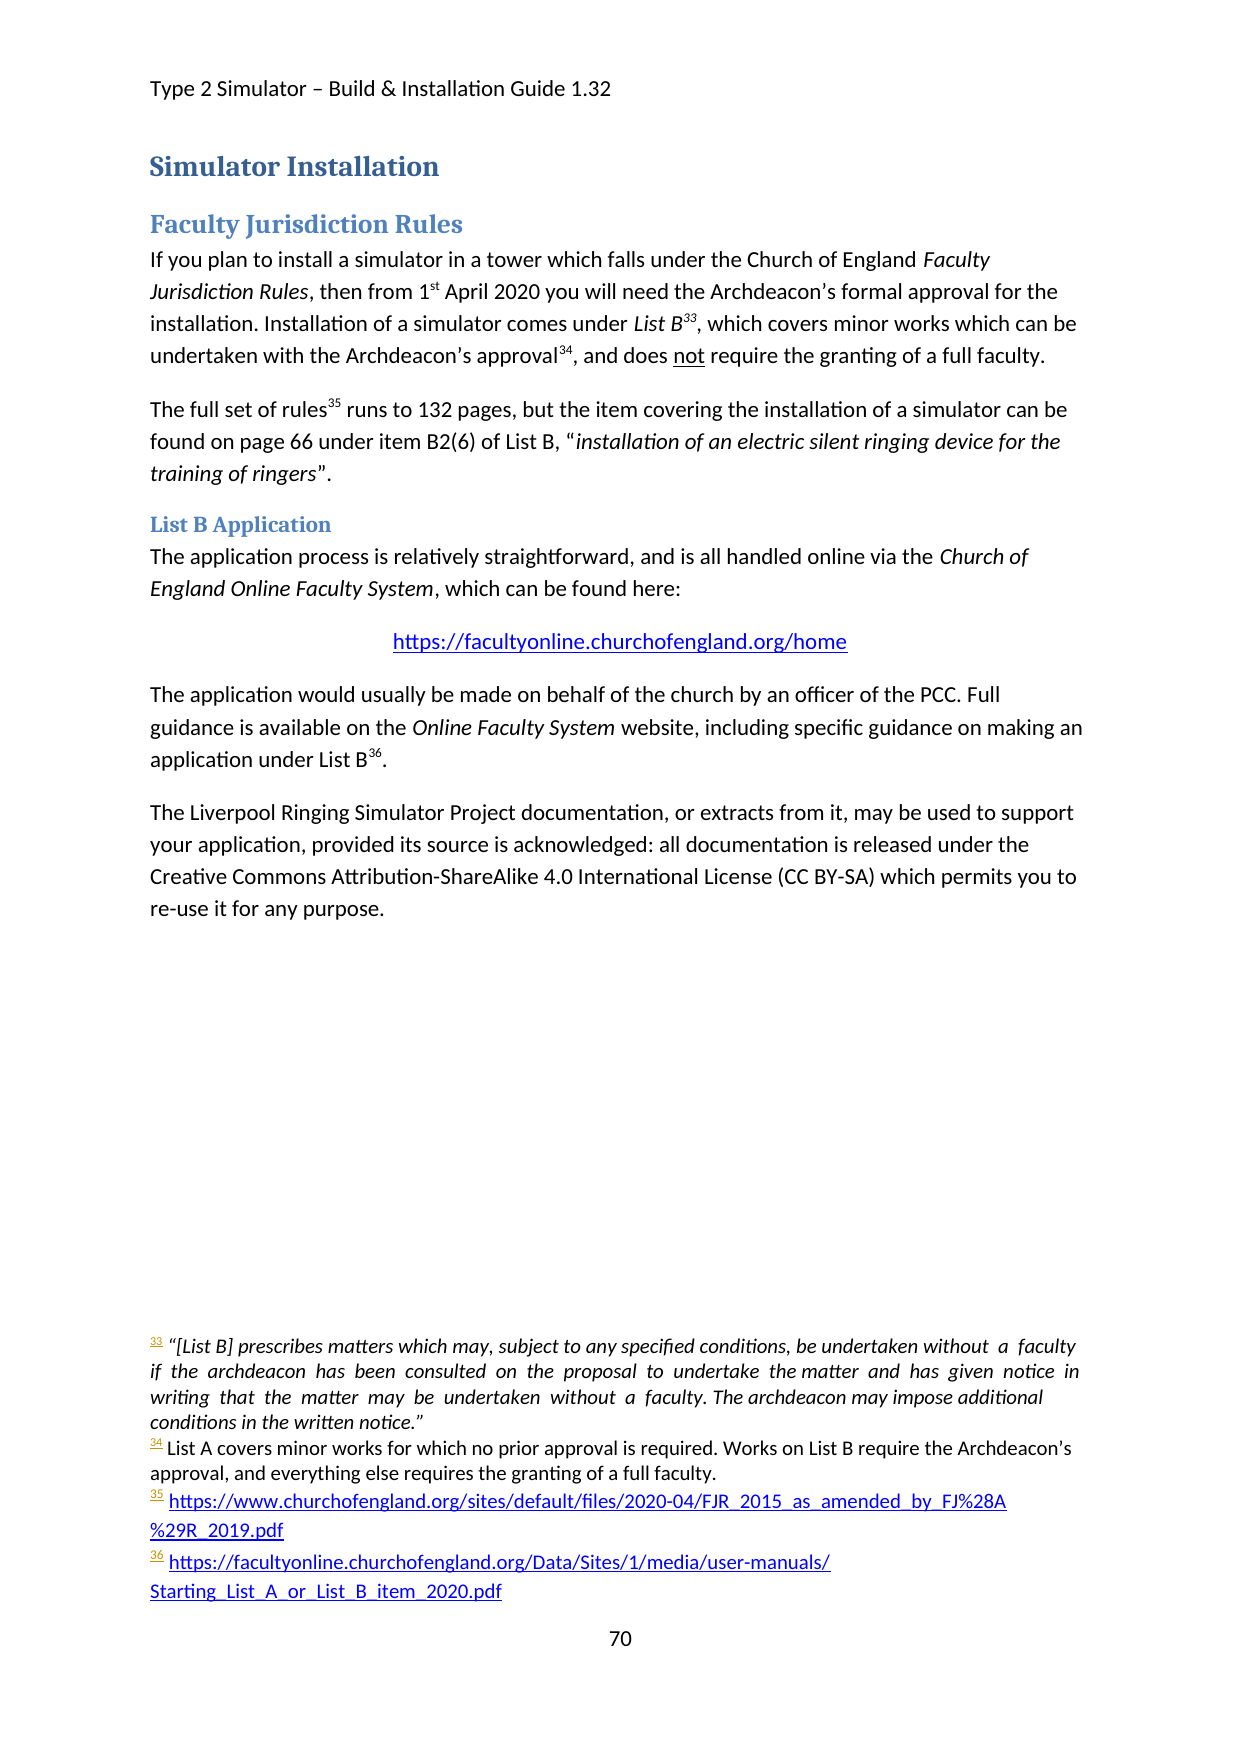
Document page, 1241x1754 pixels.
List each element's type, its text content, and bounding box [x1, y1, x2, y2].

subtitle Simulator Installation [150, 150, 1090, 183]
